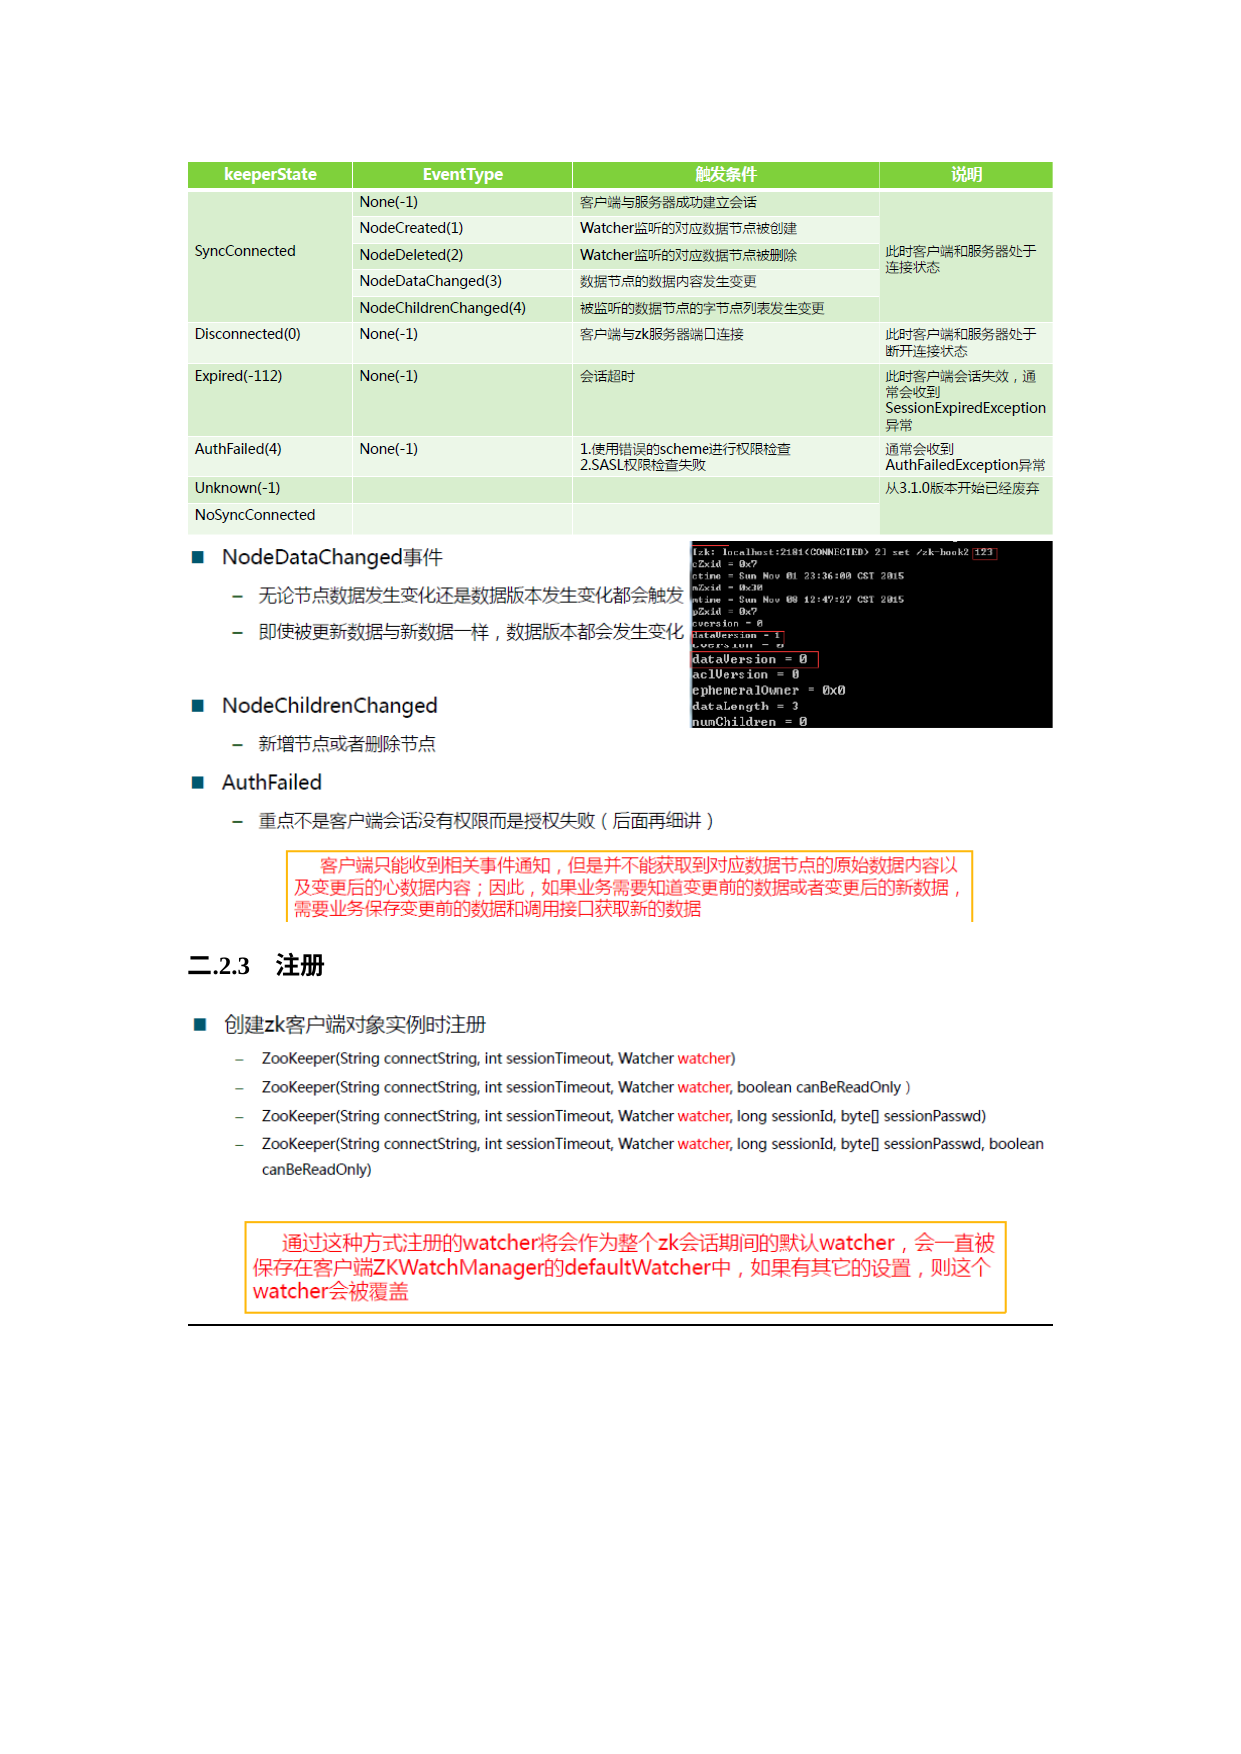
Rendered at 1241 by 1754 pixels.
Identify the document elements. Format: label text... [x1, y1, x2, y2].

picture [187, 162, 1053, 535]
picture [187, 541, 1053, 922]
subtitle 注册 [187, 945, 1053, 982]
picture [187, 1006, 1053, 1322]
